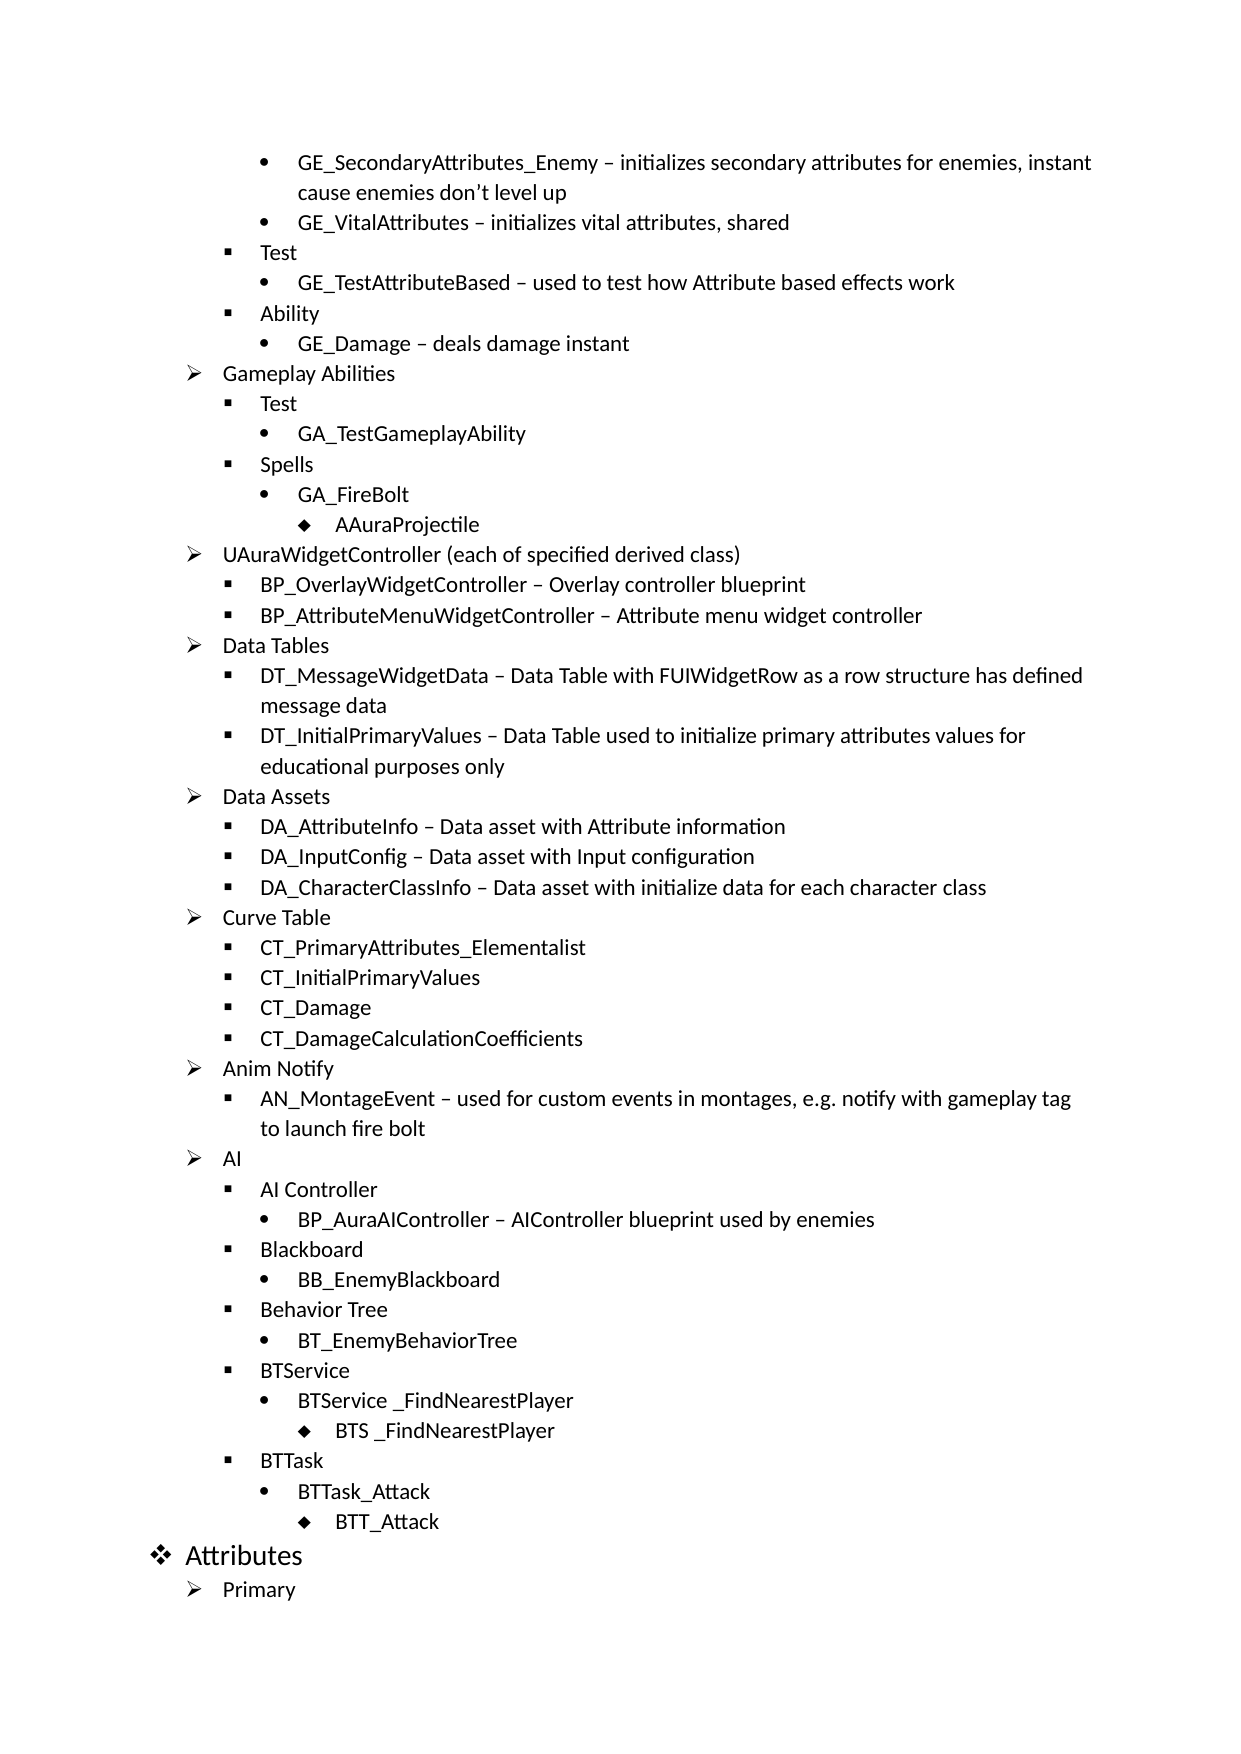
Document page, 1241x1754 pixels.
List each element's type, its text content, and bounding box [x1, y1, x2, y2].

list BTService [223, 1356, 1093, 1384]
list BP_AuraAIController – AIController blueprint used by enemies [260, 1205, 1093, 1233]
list GE_Damage – deals damage instant [260, 329, 1093, 357]
list AN_MontageEvent – used for custom events in montages, e.g. notify with gameplay tag to launch fire bolt [223, 1084, 1093, 1142]
list BB_EnemyBlackboard [260, 1265, 1093, 1293]
list Data Assets [185, 782, 1093, 810]
list CT_PrimaryAttributes_Elementalist [223, 933, 1093, 961]
list CT_Damage [223, 993, 1093, 1021]
list Primary [185, 1576, 1093, 1604]
list Gameplay Abilities [185, 359, 1093, 387]
list CT_DamageCalculationCoefficients [223, 1024, 1093, 1052]
list BTS _FindNearestPlayer [298, 1416, 1093, 1444]
list GE_VitalAttributes – initializes vital attributes, shared [260, 208, 1093, 236]
list DA_AttributeInfo – Data asset with Attribute information [223, 812, 1093, 840]
list BTTask [223, 1447, 1093, 1474]
list AI [185, 1144, 1093, 1172]
list Anim Notify [185, 1054, 1093, 1082]
list BTTask_Attack [260, 1477, 1093, 1505]
list BT_EnemyBehaviorTree [260, 1326, 1093, 1354]
list UAuraWidgetController (each of specified derived class) [185, 540, 1093, 568]
list GA_FireBolt [260, 480, 1093, 508]
list GE_SecondaryAttributes_Enemy – initializes secondary attributes for enemies, instant cause enemies don’t level up [260, 148, 1093, 206]
list Test [223, 238, 1093, 266]
list DT_MessageWidgetData – Data Table with FUIWidgetRow as a row structure has defined message data [223, 661, 1093, 719]
list Behavior Tree [223, 1296, 1093, 1323]
list BTService _FindNearestPlayer [260, 1386, 1093, 1414]
list AI Controller [223, 1175, 1093, 1203]
list BP_OverlayWidgetController – Overlay controller blueprint [223, 571, 1093, 598]
list Test [223, 389, 1093, 417]
list GA_TestGameplayAbility [260, 419, 1093, 447]
list DA_InputConfig – Data asset with Input configuration [223, 842, 1093, 870]
list DT_InitialPrimaryValues – Data Table used to initialize primary attributes values for educational purposes only [223, 722, 1093, 780]
list Blackboard [223, 1235, 1093, 1263]
list Curve Table [185, 903, 1093, 931]
list Attributes [148, 1537, 1093, 1573]
list Spells [223, 450, 1093, 478]
list Data Tables [185, 631, 1093, 659]
list AAuraProjectile [298, 510, 1093, 538]
list GE_TestAttributeBased – used to test how Attribute based effects work [260, 268, 1093, 296]
list DA_CharacterClassInfo – Data asset with initialize data for each character class [223, 873, 1093, 901]
list BTT_Attack [298, 1507, 1093, 1535]
list BP_AttributeMenuWidgetController – Attribute menu widget controller [223, 601, 1093, 629]
list Ability [223, 299, 1093, 327]
list CT_InitialPrimaryValues [223, 963, 1093, 991]
